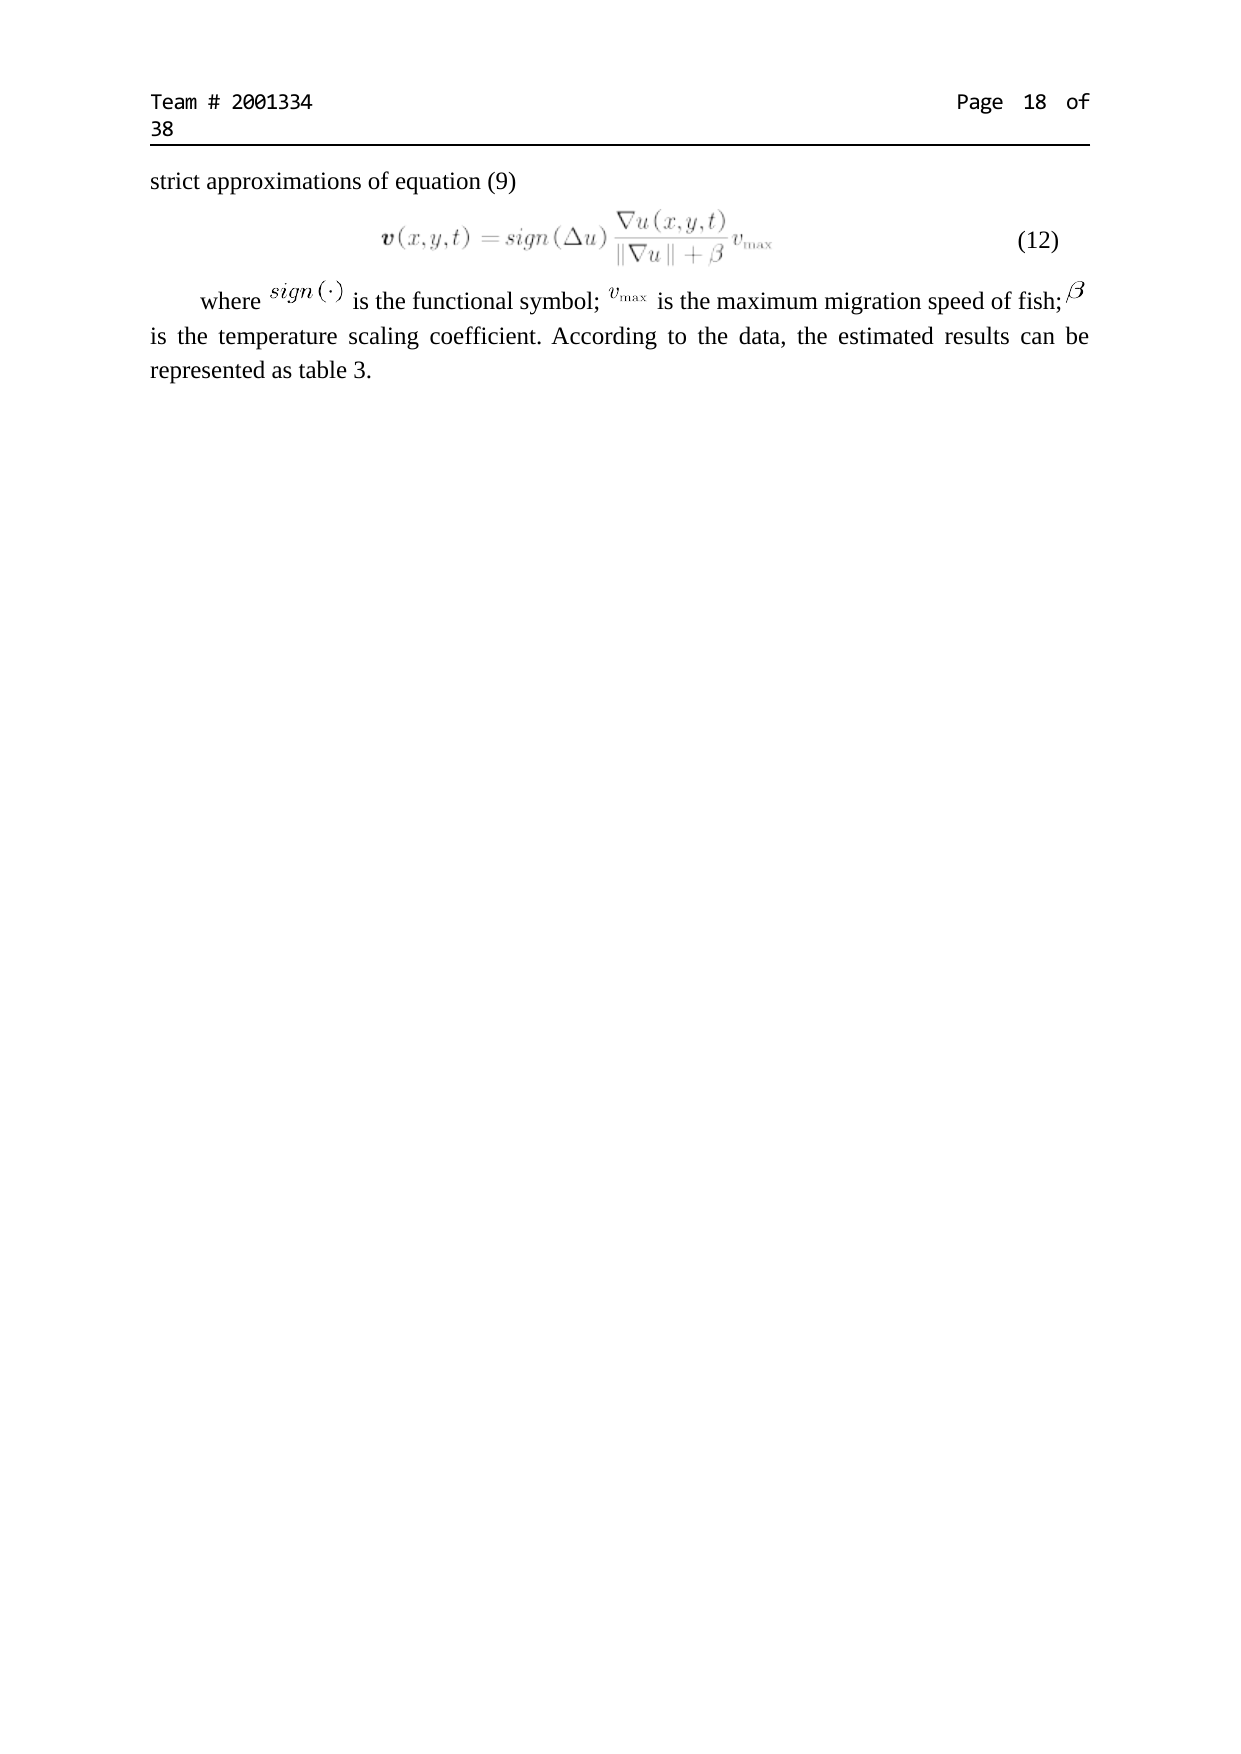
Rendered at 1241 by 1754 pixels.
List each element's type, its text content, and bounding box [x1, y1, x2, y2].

table_header [150, 204, 1006, 275]
table_header () [1006, 204, 1070, 275]
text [150, 164, 1090, 198]
text where is the functional symbol; is the maximum migration speed of fish; is the temperature scaling coefficient. According to the data, the estimated results can be represented as table 3. [150, 275, 1090, 384]
